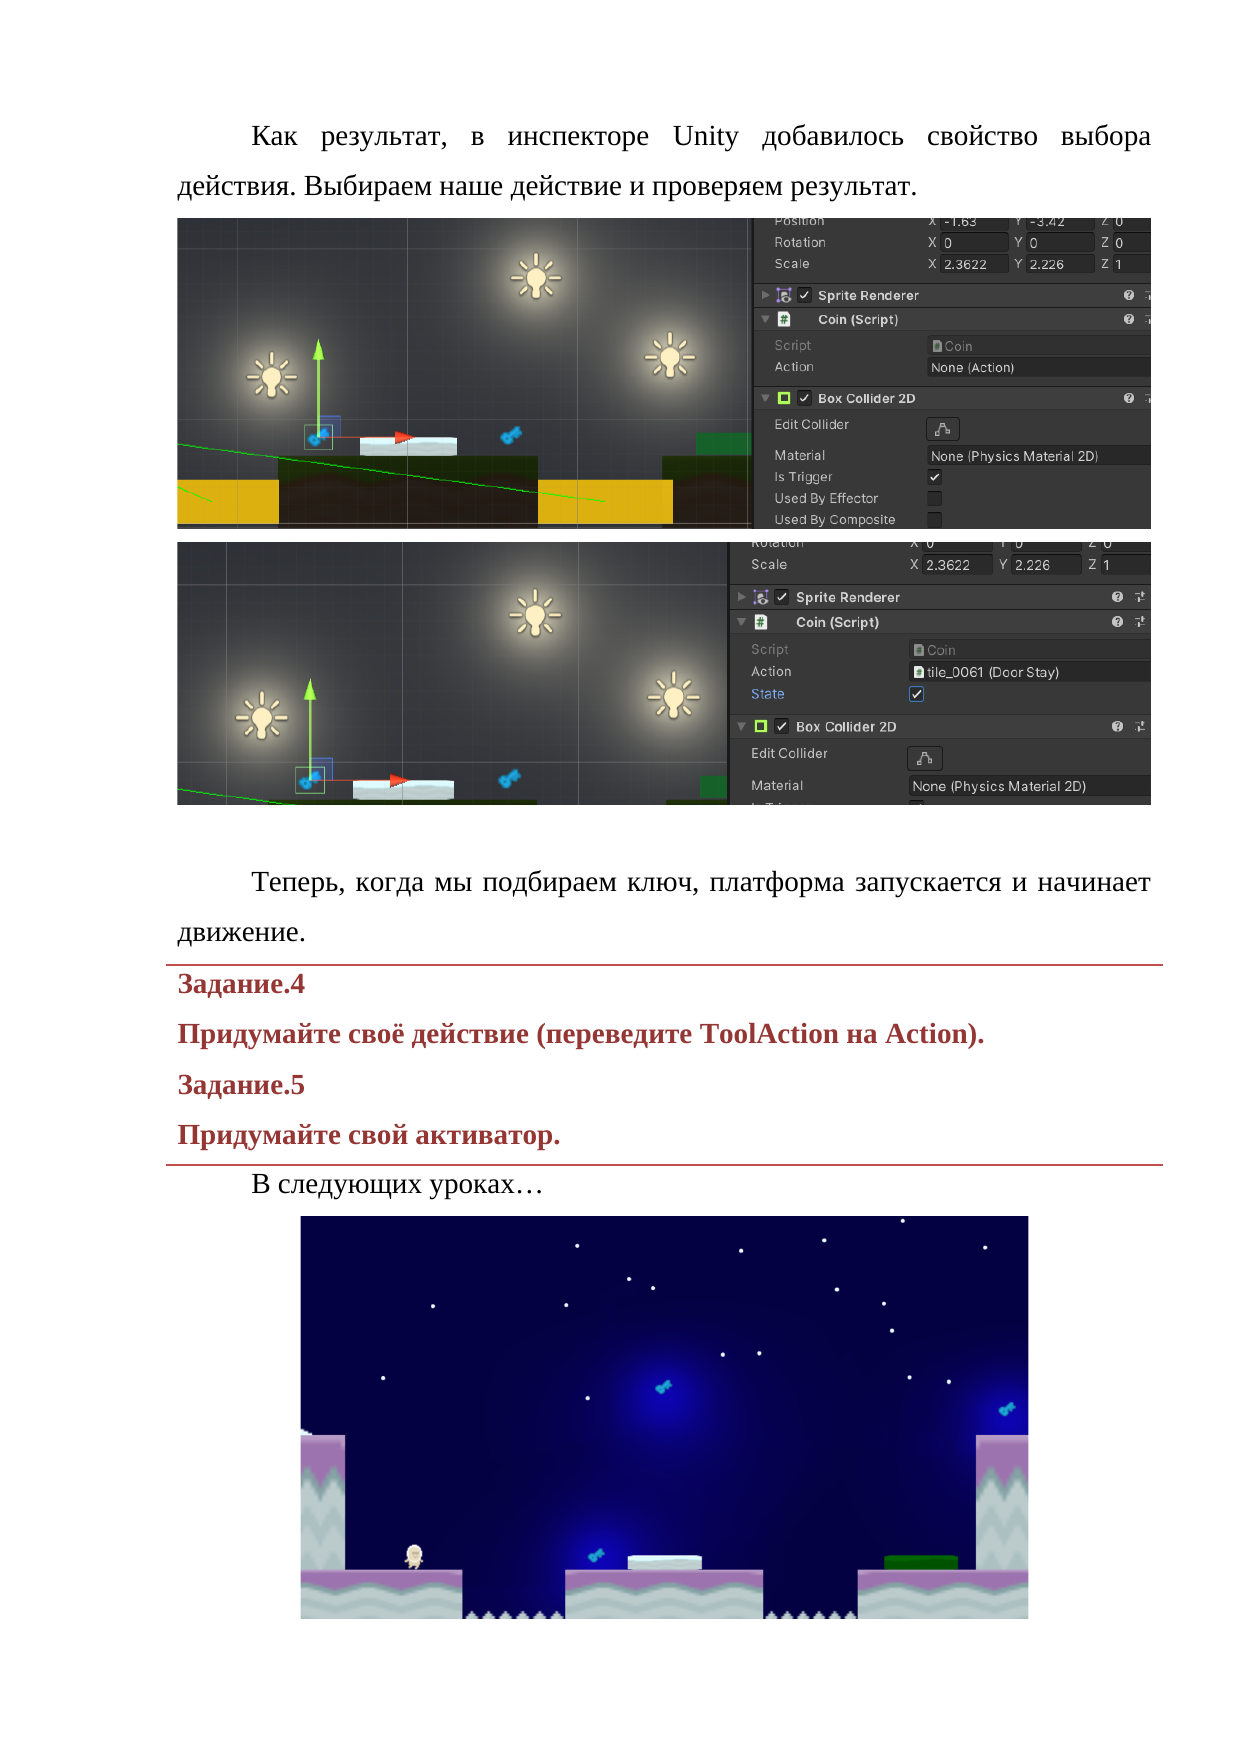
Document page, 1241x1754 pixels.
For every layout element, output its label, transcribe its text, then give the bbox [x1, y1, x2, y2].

picture [300, 1216, 1029, 1619]
text В следующих уроках… [177, 1166, 1152, 1199]
picture [177, 218, 1151, 529]
picture [177, 542, 1151, 805]
text Теперь, когда мы подбираем ключ, платформа запускается и начинает движение. [177, 864, 1152, 947]
table_header Задание.4 Придумайте своё действие (переведите ToolAction на Action). Задание.5 Придумайте свой активатор. [166, 966, 1163, 1164]
text Как результат, в инспекторе Unity добавилось свойство выбора действия. Выбираем наше действие и проверяем результат. [177, 118, 1152, 202]
